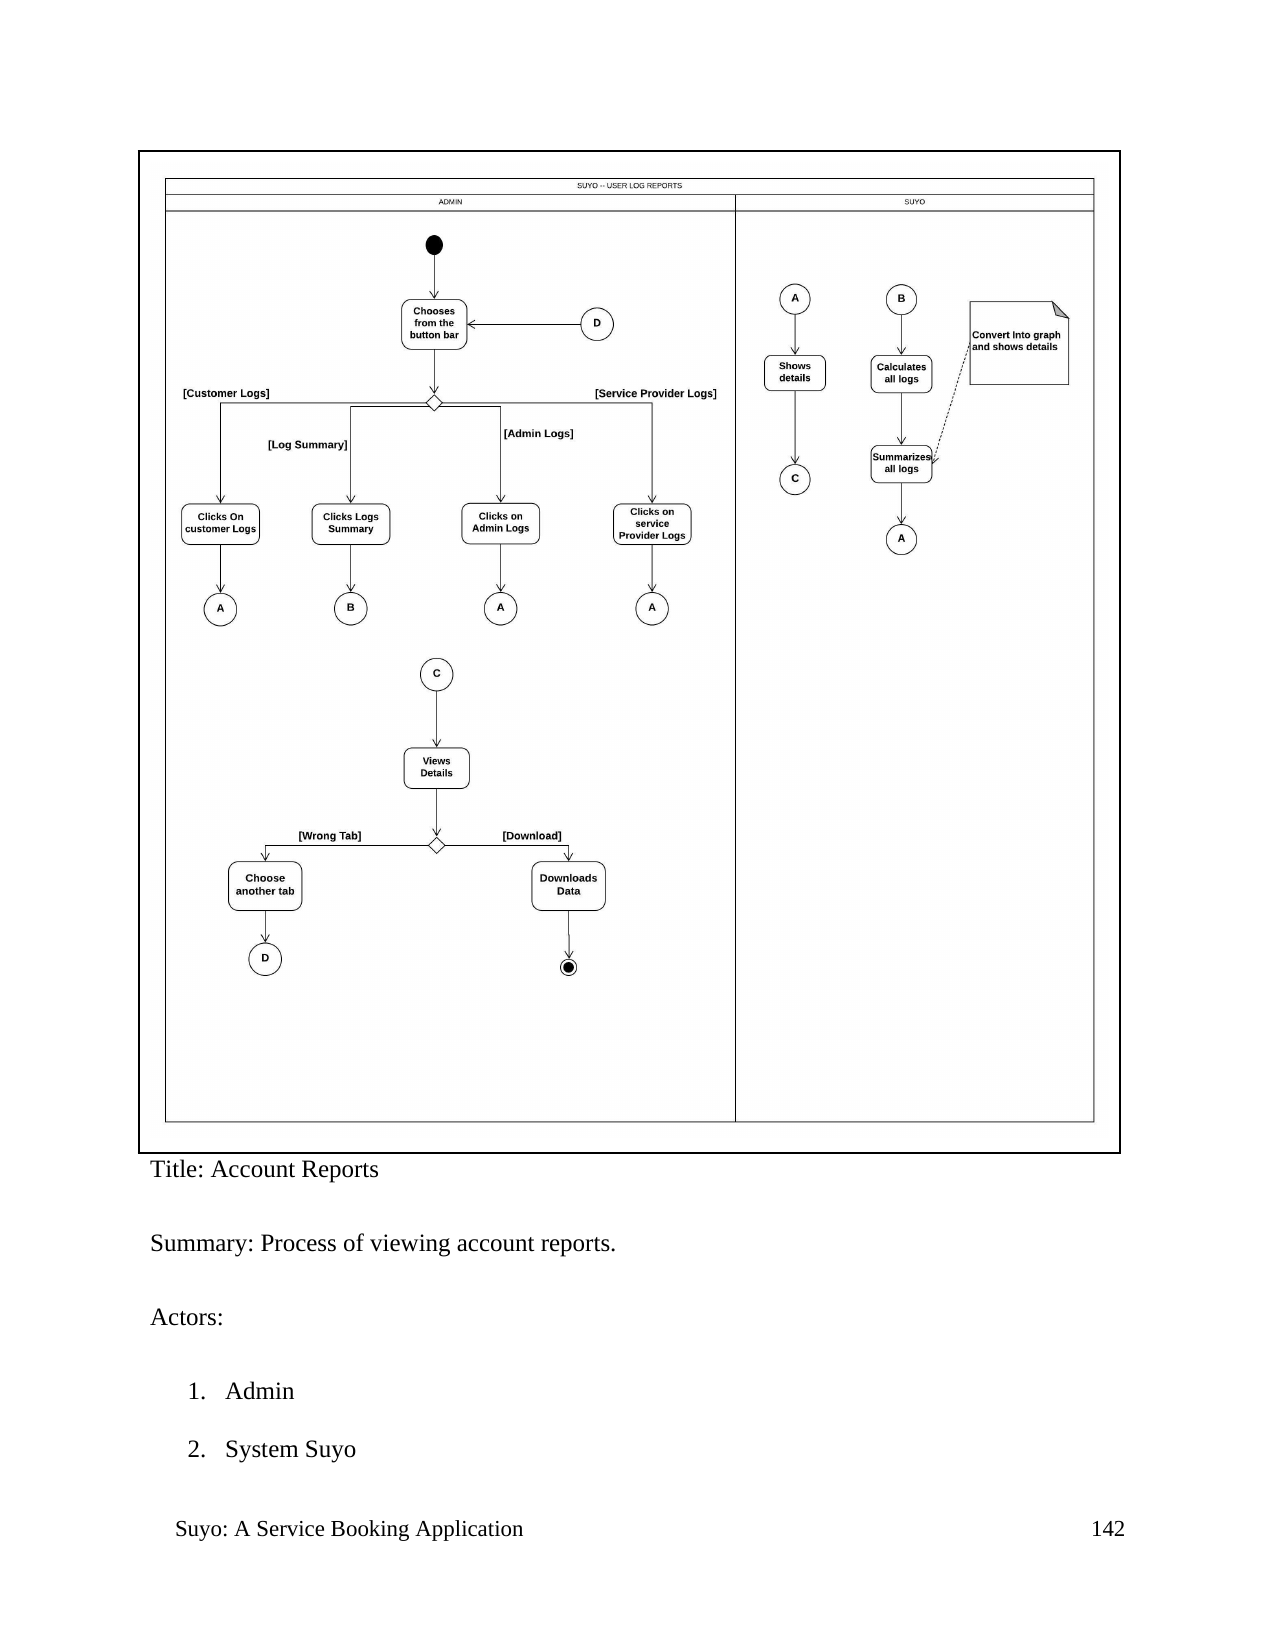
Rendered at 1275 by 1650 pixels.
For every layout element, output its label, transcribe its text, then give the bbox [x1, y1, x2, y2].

list Admin [187, 1376, 1125, 1405]
text Title: Account Reports [150, 1154, 1125, 1183]
text Actors: [150, 1302, 1125, 1331]
text Summary: Process of viewing account reports. [150, 1228, 1125, 1257]
table_cell [140, 152, 1119, 1152]
picture [149, 162, 1109, 1138]
list System Suyo [187, 1434, 1125, 1463]
